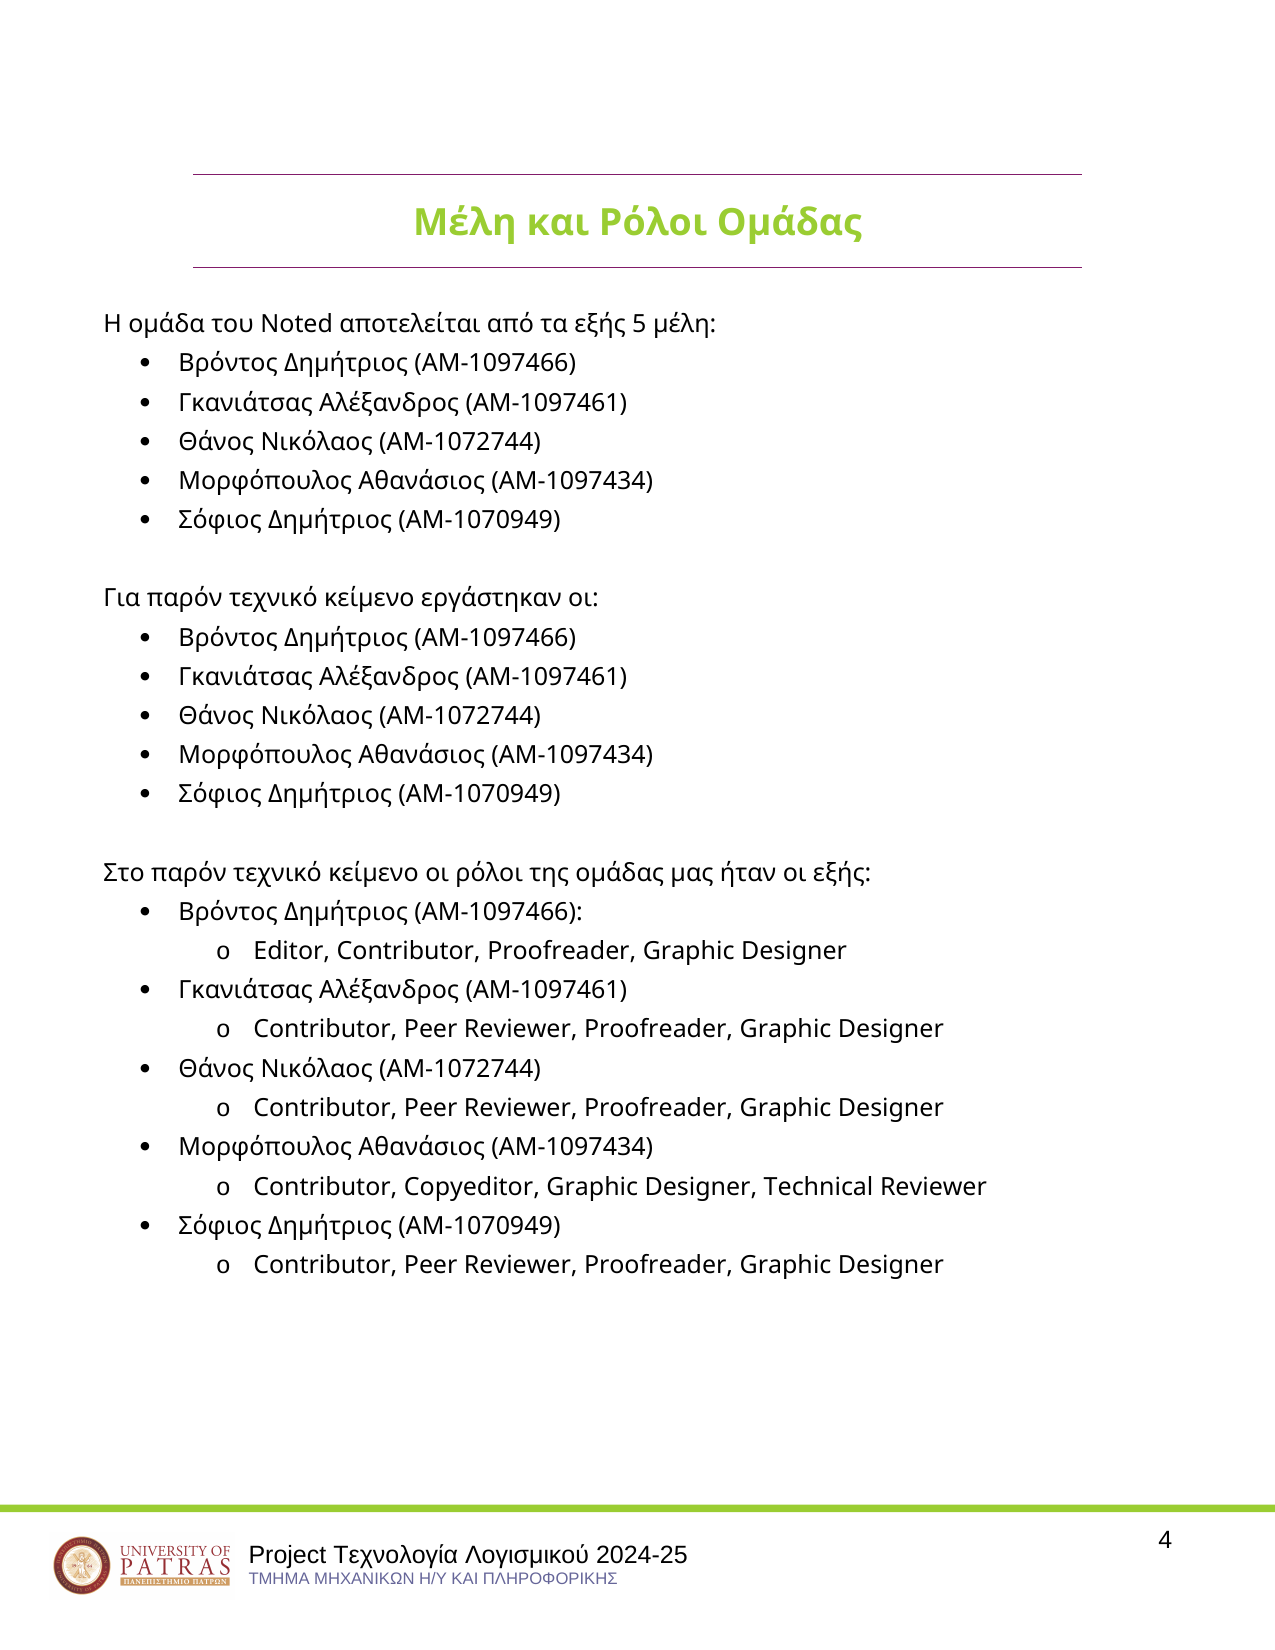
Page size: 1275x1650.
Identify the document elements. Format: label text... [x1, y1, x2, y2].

text Για παρόν τεχνικό κείμενο εργάστηκαν οι: [103, 580, 1172, 614]
list Βρόντος Δημήτριος (ΑΜ-1097466): [141, 893, 1172, 927]
text Η ομάδα του Noted αποτελείται από τα εξής 5 μέλη: [103, 306, 1172, 340]
list Contributor, Copyeditor, Graphic Designer, Technical Reviewer [216, 1168, 1172, 1202]
list Γκανιάτσας Αλέξανδρος (ΑΜ-1097461) [141, 384, 1172, 418]
list Μορφόπουλος Αθανάσιος (ΑΜ-1097434) [141, 1129, 1172, 1163]
list Θάνος Νικόλαος (ΑΜ-1072744) [141, 698, 1172, 732]
list Γκανιάτσας Αλέξανδρος (ΑΜ-1097461) [141, 972, 1172, 1006]
list Μορφόπουλος Αθανάσιος (ΑΜ-1097434) [141, 737, 1172, 771]
list Θάνος Νικόλαος (ΑΜ-1072744) [141, 1051, 1172, 1084]
text Στο παρόν τεχνικό κείμενο οι ρόλοι της ομάδας μας ήταν οι εξής: [103, 854, 1172, 888]
text Μέλη και Ρόλοι Ομάδας [193, 175, 1082, 267]
list Βρόντος Δημήτριος (ΑΜ-1097466) [141, 619, 1172, 653]
list Γκανιάτσας Αλέξανδρος (ΑΜ-1097461) [141, 658, 1172, 692]
list Contributor, Peer Reviewer, Proofreader, Graphic Designer [216, 1090, 1172, 1124]
picture [48, 1532, 235, 1600]
list Σόφιος Δημήτριος (ΑΜ-1070949) [141, 1208, 1172, 1242]
list Σόφιος Δημήτριος (ΑΜ-1070949) [141, 502, 1172, 536]
list Θάνος Νικόλαος (ΑΜ-1072744) [141, 423, 1172, 457]
list Editor, Contributor, Proofreader, Graphic Designer [216, 933, 1172, 967]
list Contributor, Peer Reviewer, Proofreader, Graphic Designer [216, 1011, 1172, 1045]
list Μορφόπουλος Αθανάσιος (ΑΜ-1097434) [141, 463, 1172, 497]
list Βρόντος Δημήτριος (ΑΜ-1097466) [141, 345, 1172, 379]
list Σόφιος Δημήτριος (ΑΜ-1070949) [141, 776, 1172, 810]
list Contributor, Peer Reviewer, Proofreader, Graphic Designer [216, 1247, 1172, 1281]
